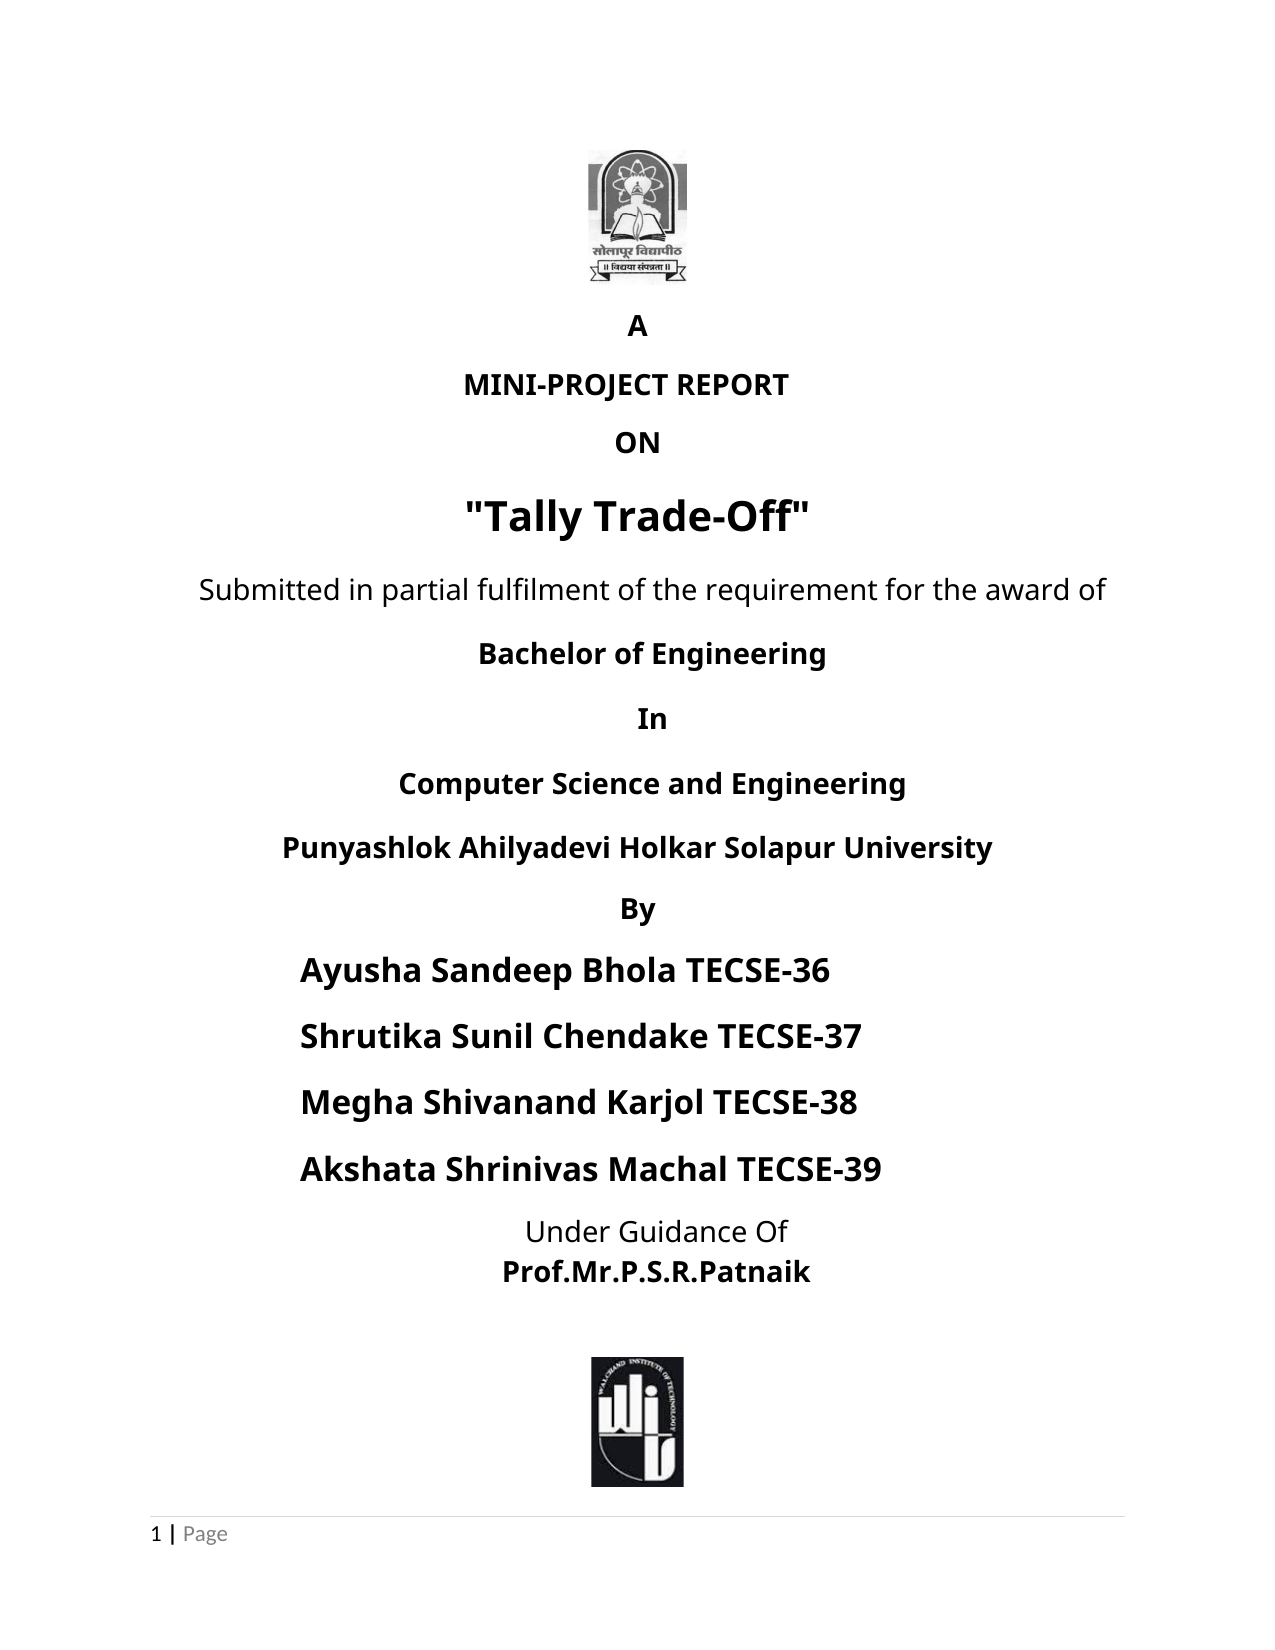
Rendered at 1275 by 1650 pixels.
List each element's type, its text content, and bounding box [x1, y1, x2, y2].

picture [588, 150, 687, 285]
text "Tally Trade-Off" [150, 487, 1125, 544]
text Bachelor of Engineering [180, 633, 1125, 673]
text Computer Science and Engineering [180, 763, 1125, 803]
text Akshata Shrinivas Machal TECSE-39 [150, 1145, 1125, 1191]
text Under Guidance Of [187, 1212, 1125, 1251]
text A [150, 306, 1125, 345]
text Shrutika Sunil Chendake TECSE-37 [150, 1013, 1125, 1058]
text In [180, 698, 1125, 738]
text By [150, 888, 1125, 928]
text Prof.Mr.P.S.R.Patnaik [187, 1251, 1125, 1291]
text ON [150, 422, 1125, 462]
text Megha Shivanand Karjol TECSE-38 [150, 1079, 1125, 1124]
text Submitted in partial fulfilment of the requirement for the award of [180, 569, 1125, 608]
text Ayusha Sandeep Bhola TECSE-36 [150, 947, 1125, 992]
picture [591, 1357, 684, 1487]
text Punyashlok Ahilyadevi Holkar Solapur University [150, 828, 1125, 867]
text MINI-PROJECT REPORT [150, 364, 1125, 404]
